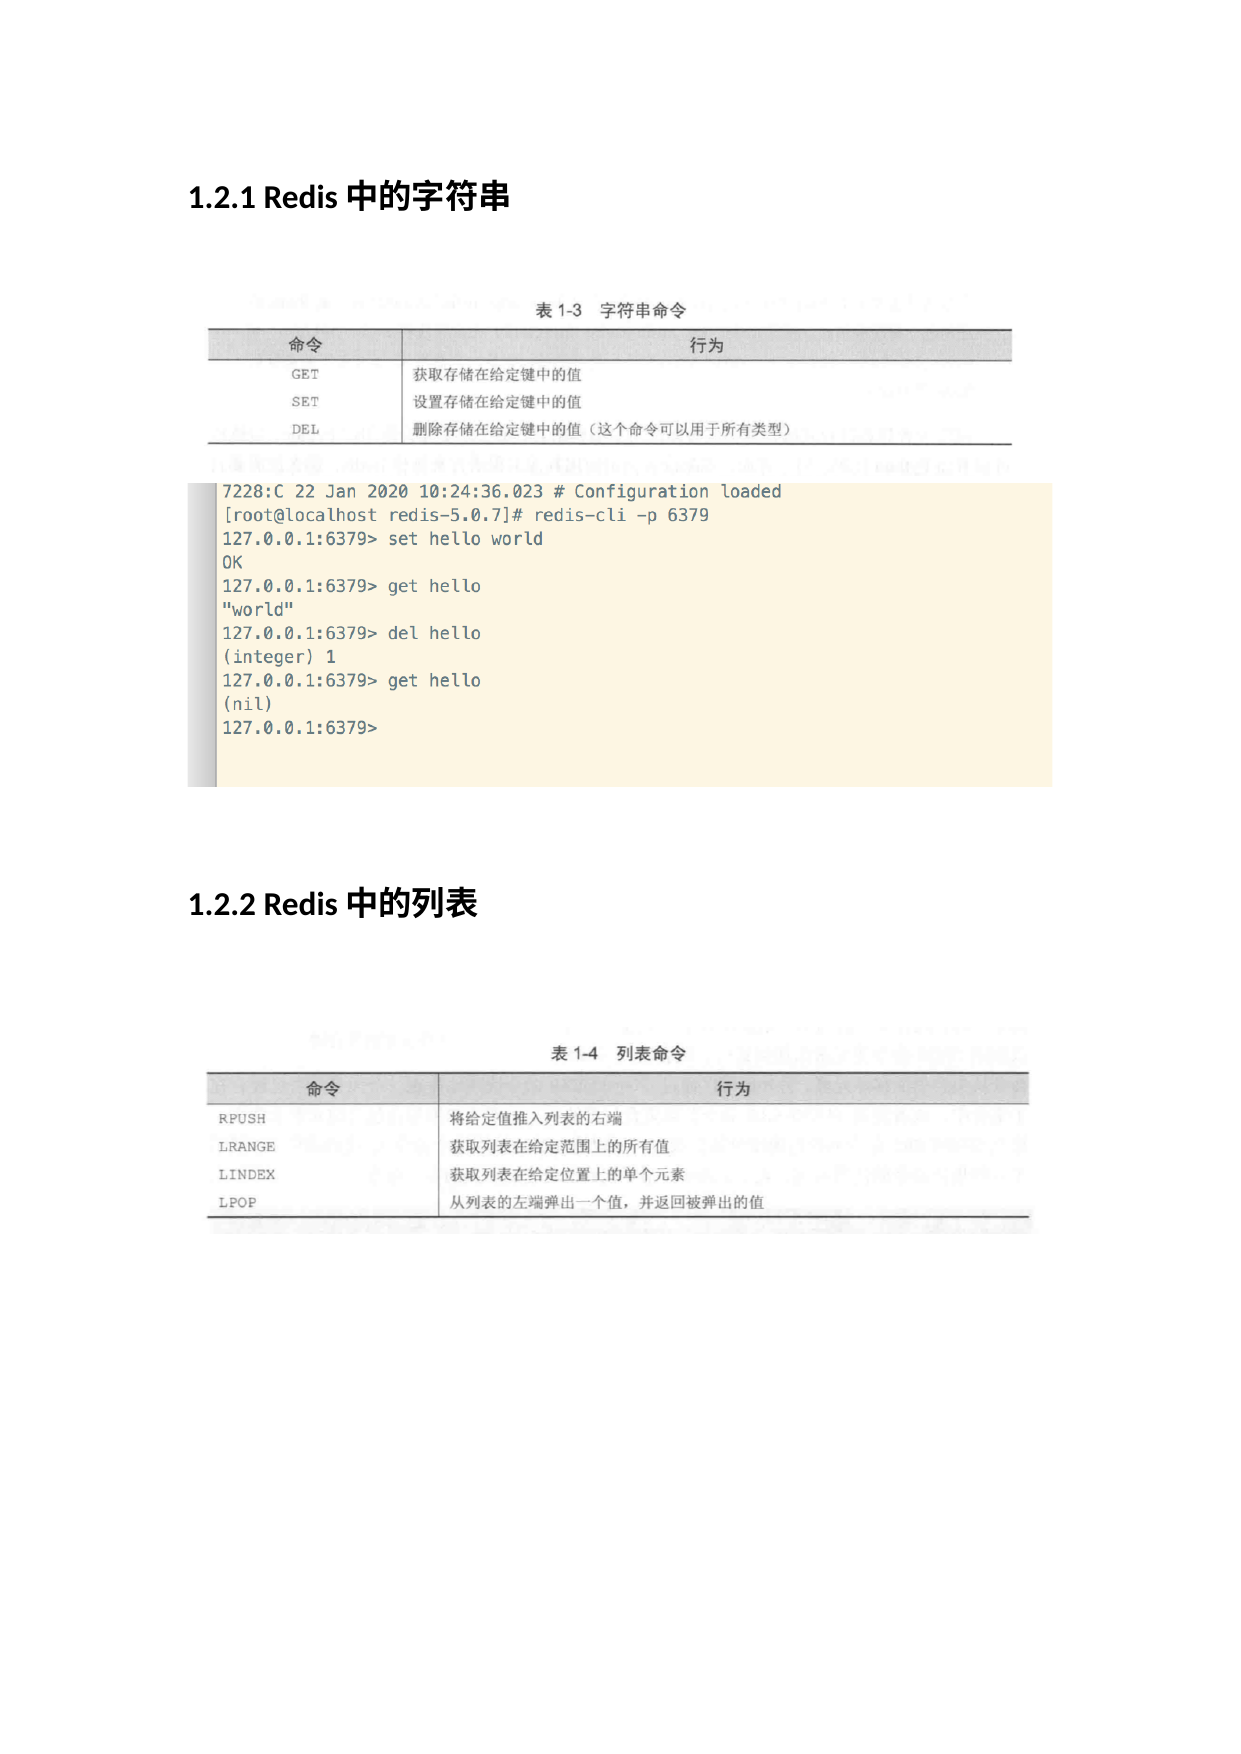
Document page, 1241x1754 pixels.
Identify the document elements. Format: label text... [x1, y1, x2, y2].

picture [187, 483, 1053, 787]
subtitle 1.2.2 Redis中的列表 [187, 868, 1053, 933]
picture [187, 1027, 1052, 1234]
picture [187, 288, 1052, 476]
subtitle 1.2.1 Redis中的字符串 [187, 162, 1053, 227]
